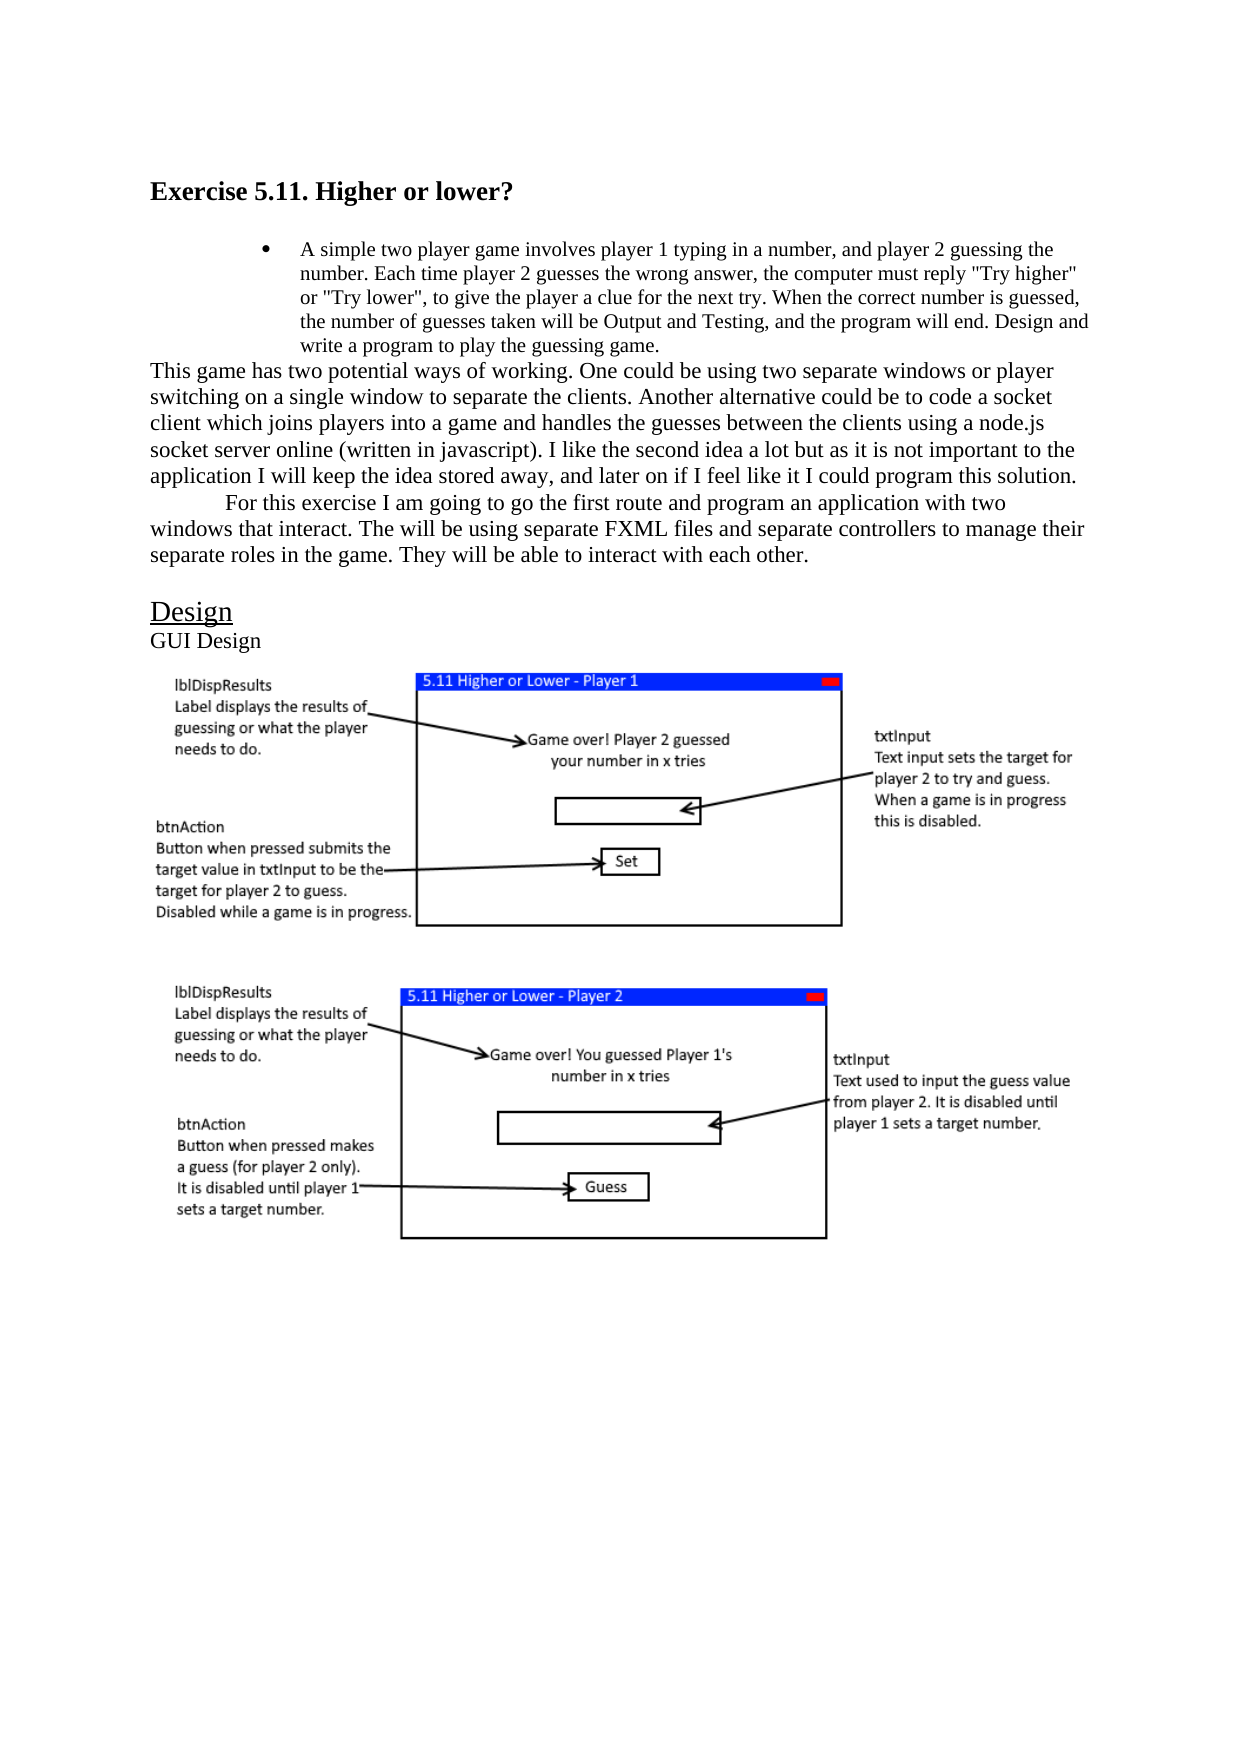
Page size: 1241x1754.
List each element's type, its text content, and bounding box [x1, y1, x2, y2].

list A simple two player game involves player 1 typing in a number, and player 2 guessing the number. Each time player 2 guesses the wrong answer, the computer must reply "Try higher" or "Try lower", to give the player a clue for the next try. When the correct number is guessed, the number of guesses taken will be Output and Testing, and the program will end. Design and write a program to play the guessing game. [262, 236, 1090, 357]
subtitle Exercise 5.11. Higher or lower? [150, 175, 1090, 206]
text This game has two potential ways of working. One could be using two separate windows or player switching on a single window to separate the clients. Another alternative could be to code a socket client which joins players into a game and handles the guesses between the clients using a node.js socket server online (written in javascript). I like the second idea a lot but as it is not important to the application I will keep the idea stored away, and later on if I feel like it I could program this solution. [150, 357, 1090, 488]
text GUI Design [150, 627, 1090, 653]
text For this exercise I am going to go the first route and program an application with two windows that interact. The will be using separate FXML files and separate controllers to manage their separate roles in the game. They will be able to interact with each other. [150, 488, 1090, 568]
text Design [150, 594, 1090, 627]
picture [150, 653, 1091, 1250]
